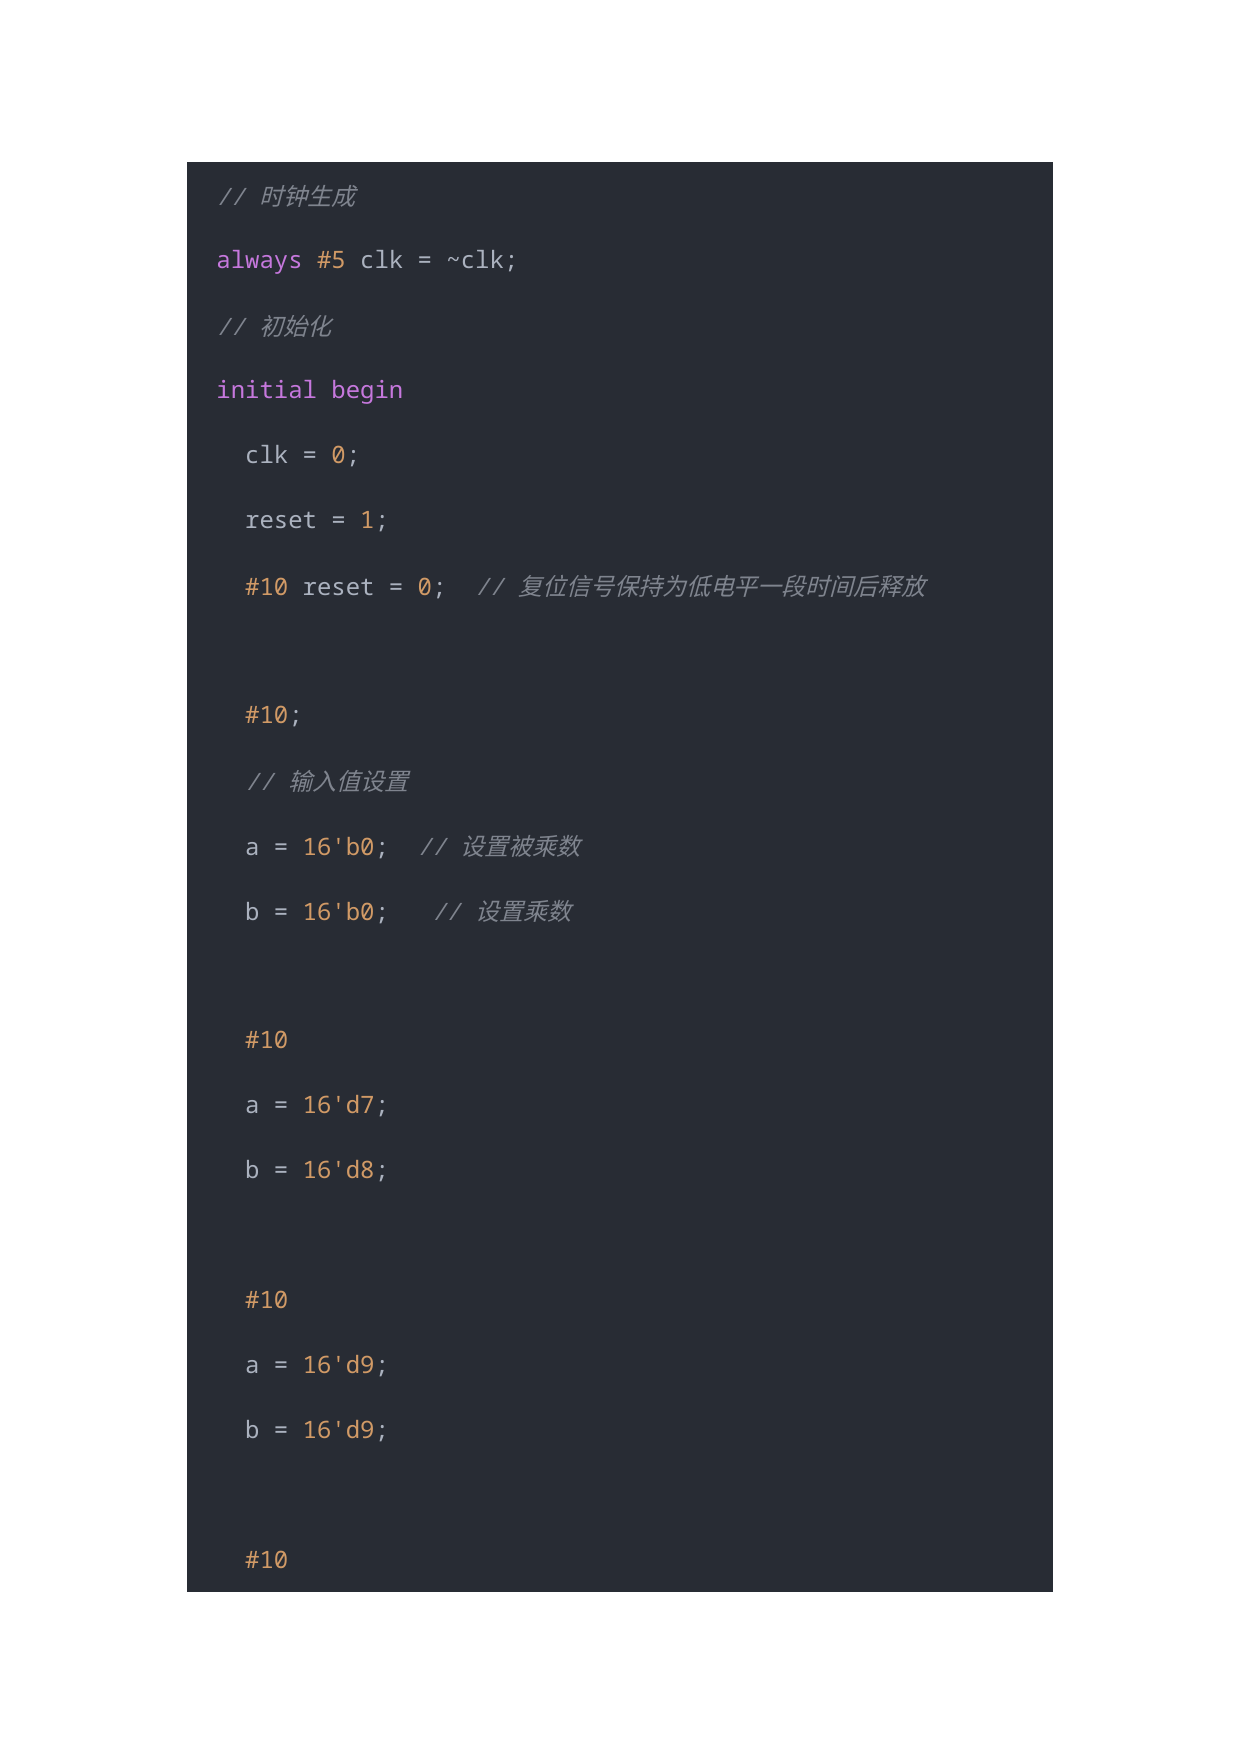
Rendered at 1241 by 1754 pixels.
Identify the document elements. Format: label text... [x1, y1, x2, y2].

text b = 16'b0; // 设置乘数 [187, 877, 1053, 942]
text // 输入值设置 [187, 747, 1053, 812]
text always #5 clk = ~clk; [187, 227, 1053, 292]
text clk = 0; [187, 422, 1053, 487]
text // 初始化 [187, 292, 1053, 357]
text initial begin [187, 357, 1053, 422]
text a = 16'b0; // 设置被乘数 [187, 812, 1053, 877]
text #10 reset = 0; // 复位信号保持为低电平一段时间后释放 [187, 552, 1053, 617]
text #10 [187, 1527, 1053, 1592]
text #10 [187, 1007, 1053, 1072]
text a = 16'd9; [187, 1332, 1053, 1397]
text #10 [187, 1267, 1053, 1332]
text reset = 1; [187, 487, 1053, 552]
text #10; [187, 682, 1053, 747]
text a = 16'd7; [187, 1072, 1053, 1137]
text // 时钟生成 [187, 162, 1053, 227]
text b = 16'd9; [187, 1397, 1053, 1462]
text b = 16'd8; [187, 1137, 1053, 1202]
